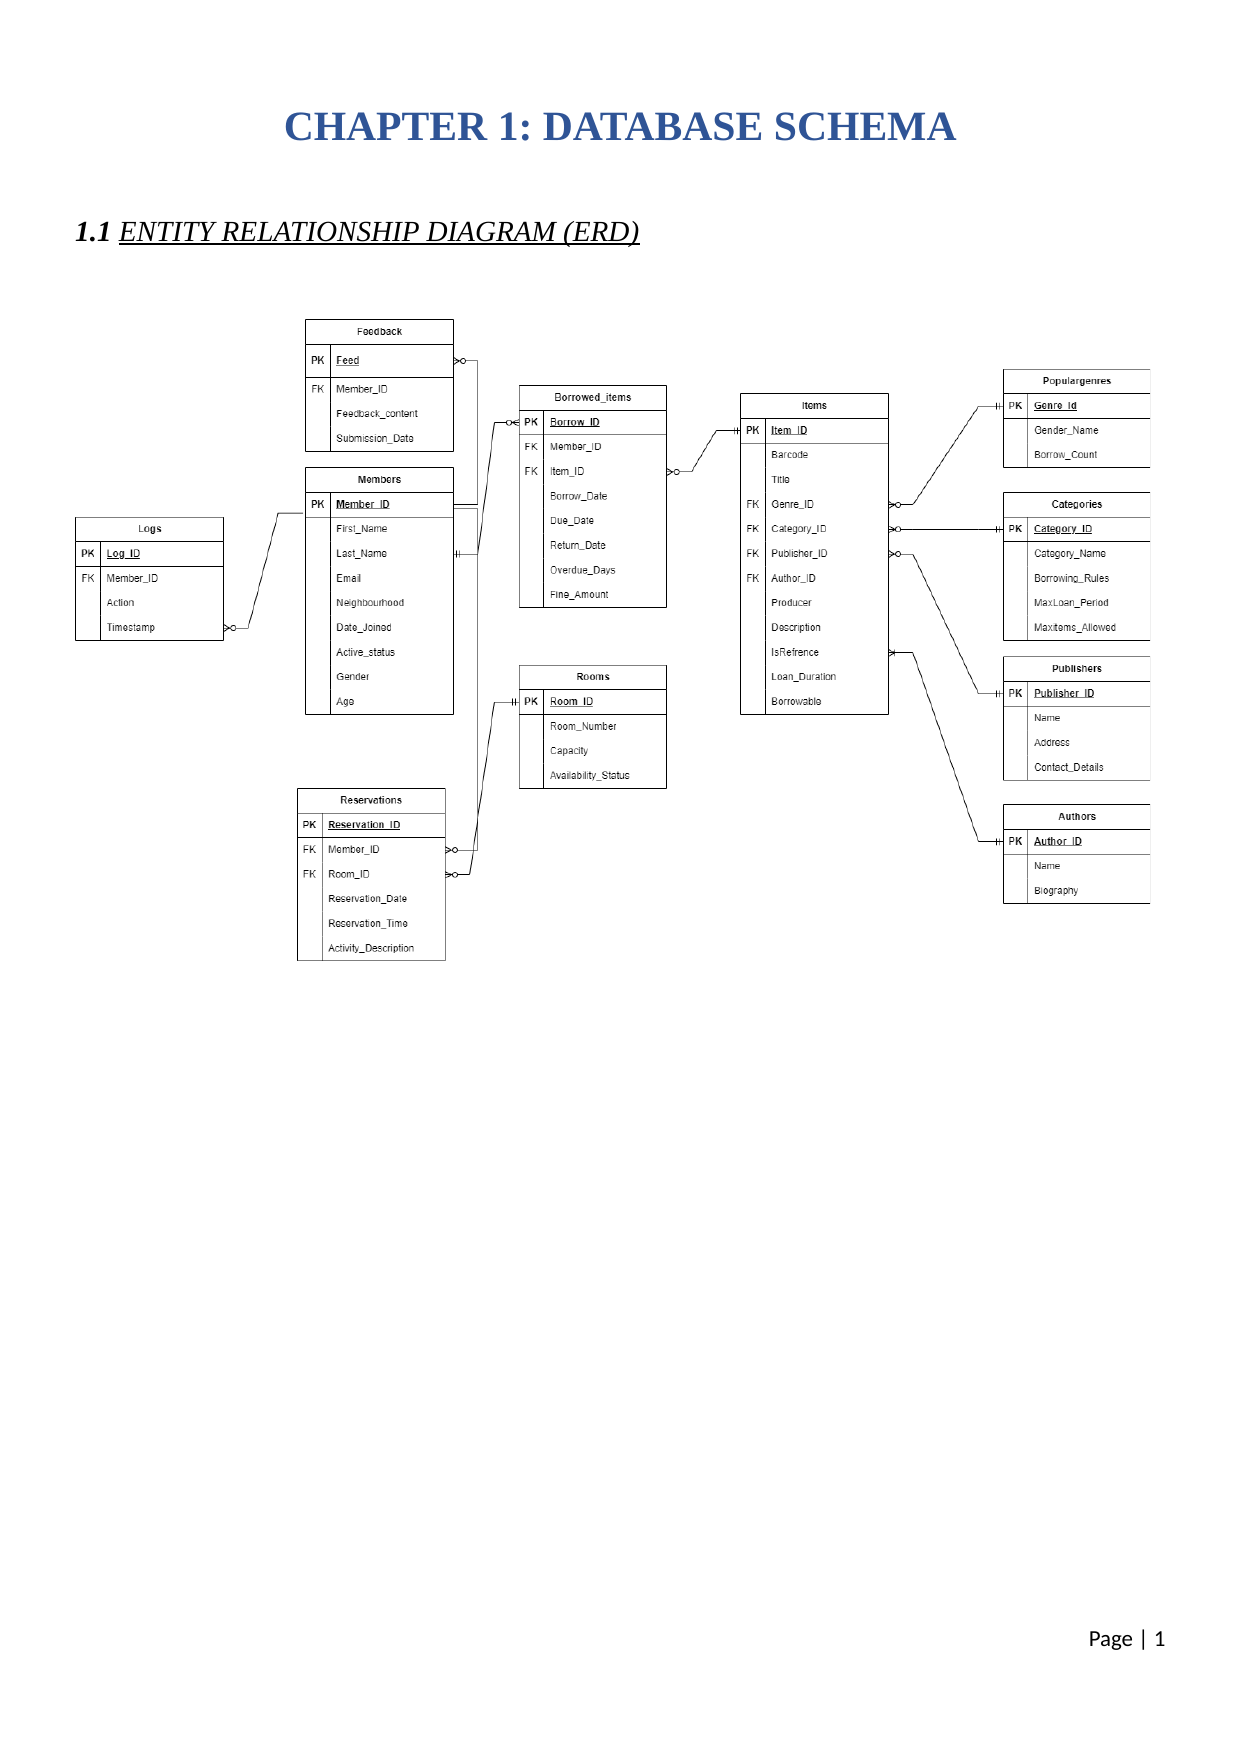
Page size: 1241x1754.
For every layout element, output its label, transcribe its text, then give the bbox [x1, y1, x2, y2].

text CHAPTER 1: DATABASE SCHEMA [75, 102, 1165, 149]
text 1.1 ENTITY RELATIONSHIP DIAGRAM (ERD) [75, 214, 1165, 248]
picture [75, 319, 1150, 961]
